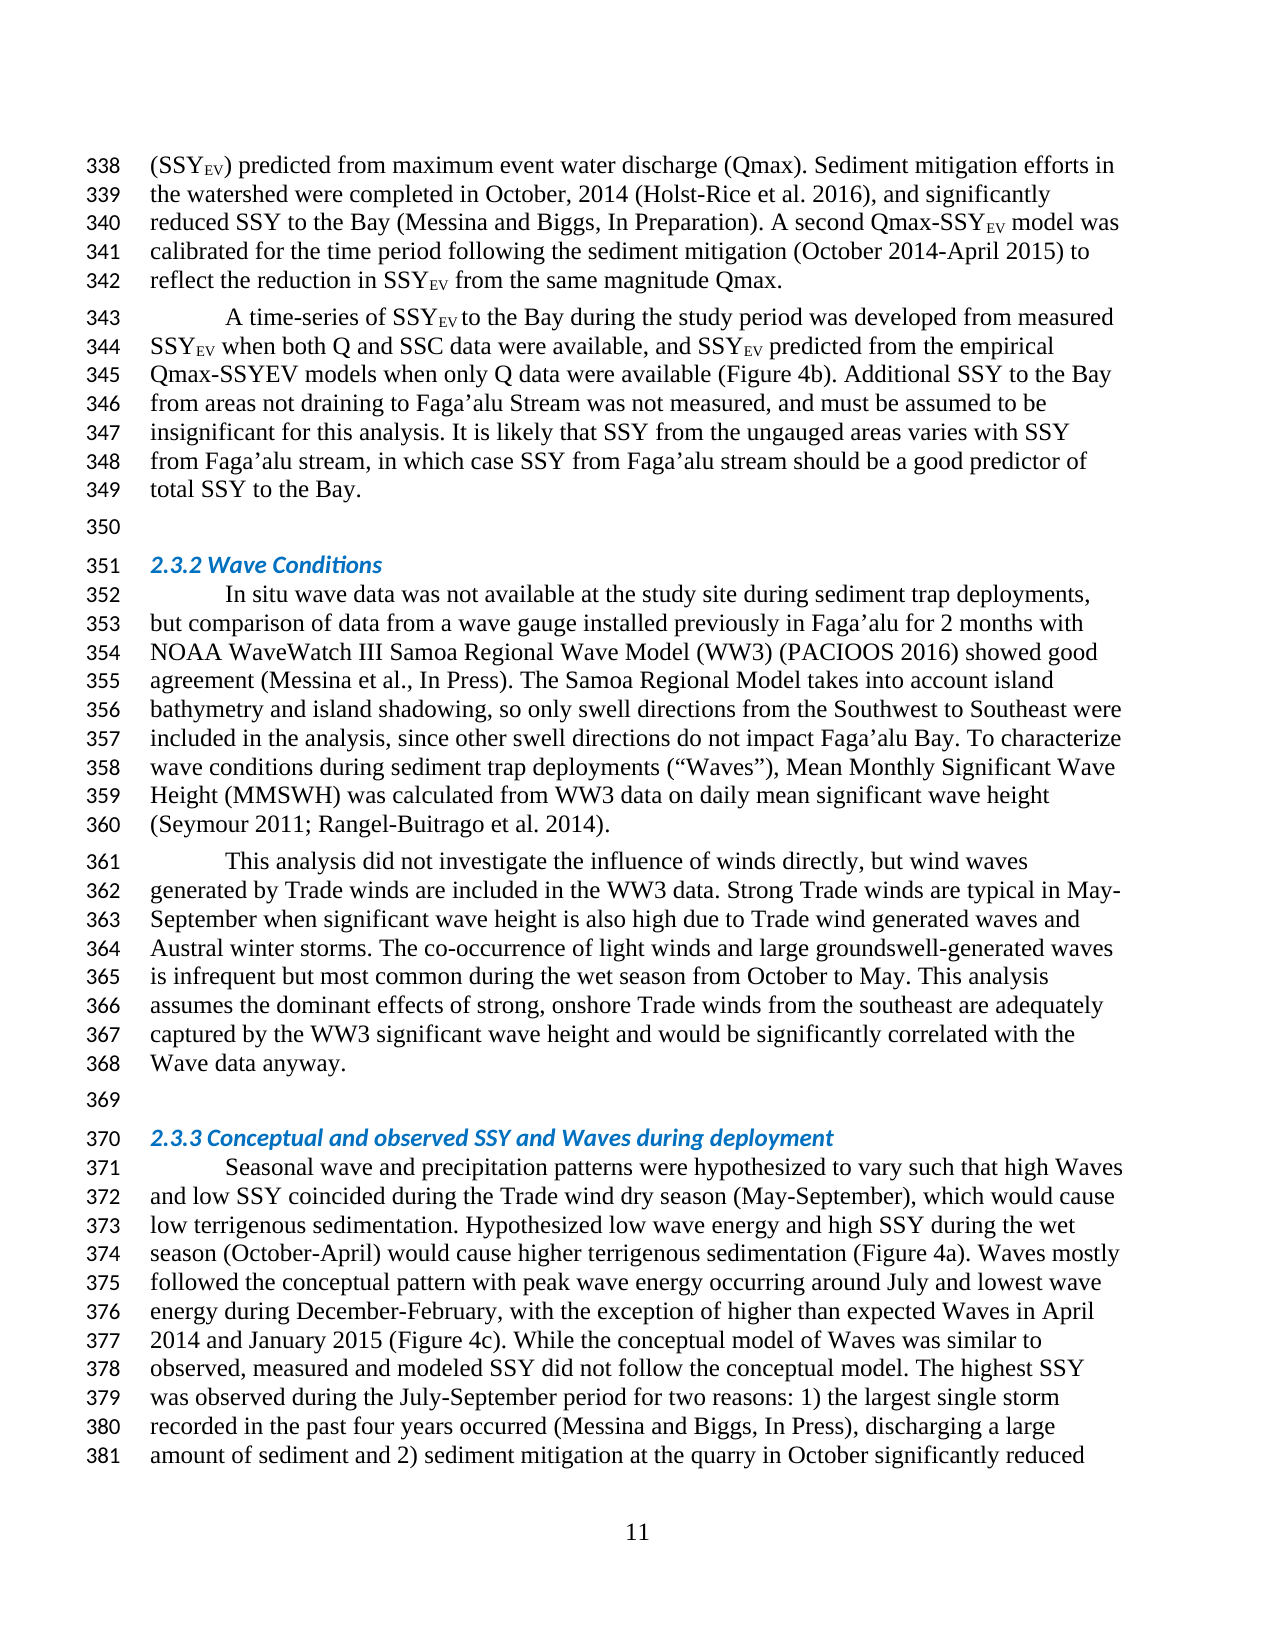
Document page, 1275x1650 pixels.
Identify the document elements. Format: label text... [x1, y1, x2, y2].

text This analysis did not investigate the influence of winds directly, but wind waves generated by Trade winds are included in the WW3 data. Strong Trade winds are typical in May-September when significant wave height is also high due to Trade wind generated waves and Austral winter storms. The co-occurrence of light winds and large groundswell-generated waves is infrequent but most common during the wet season from October to May. This analysis assumes the dominant effects of strong, onshore Trade winds from the southeast are adequately captured by the WW3 significant wave height and would be significantly correlated with the Wave data anyway. [150, 846, 1125, 1076]
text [150, 1152, 1125, 1468]
text A time-series of SSYEV to the Bay during the study period was developed from measured SSYEV when both Q and SSC data were available, and SSYEV predicted from the empirical Qmax-SSYEV models when only Q data were available (Figure 4b). Additional SSY to the Bay from areas not draining to Faga’alu Stream was not measured, and must be assumed to be insignificant for this analysis. It is likely that SSY from the ungauged areas varies with SSY from Faga’alu stream, in which case SSY from Faga’alu stream should be a good predictor of total SSY to the Bay. [150, 302, 1125, 503]
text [150, 150, 1125, 294]
subtitle 2.3.2 Wave Conditions [150, 549, 1125, 579]
text In situ wave data was not available at the study site during sediment trap deployments, but comparison of data from a wave gauge installed previously in Faga’alu for 2 months with NOAA WaveWatch III Samoa Regional Wave Model (WW3) (PACIOOS 2016) showed good agreement (Messina et al., In Press). The Samoa Regional Model takes into account island bathymetry and island shadowing, so only swell directions from the Southwest to Southeast were included in the analysis, since other swell directions do not impact Faga’alu Bay. To characterize wave conditions during sediment trap deployments (“Waves”), Mean Monthly Significant Wave Height (MMSWH) was calculated from WW3 data on daily mean significant wave height (Seymour 2011; Rangel-Buitrago et al. 2014). [150, 579, 1125, 838]
subtitle 2.3.3 Conceptual and observed SSY and Waves during deployment [150, 1122, 1125, 1152]
